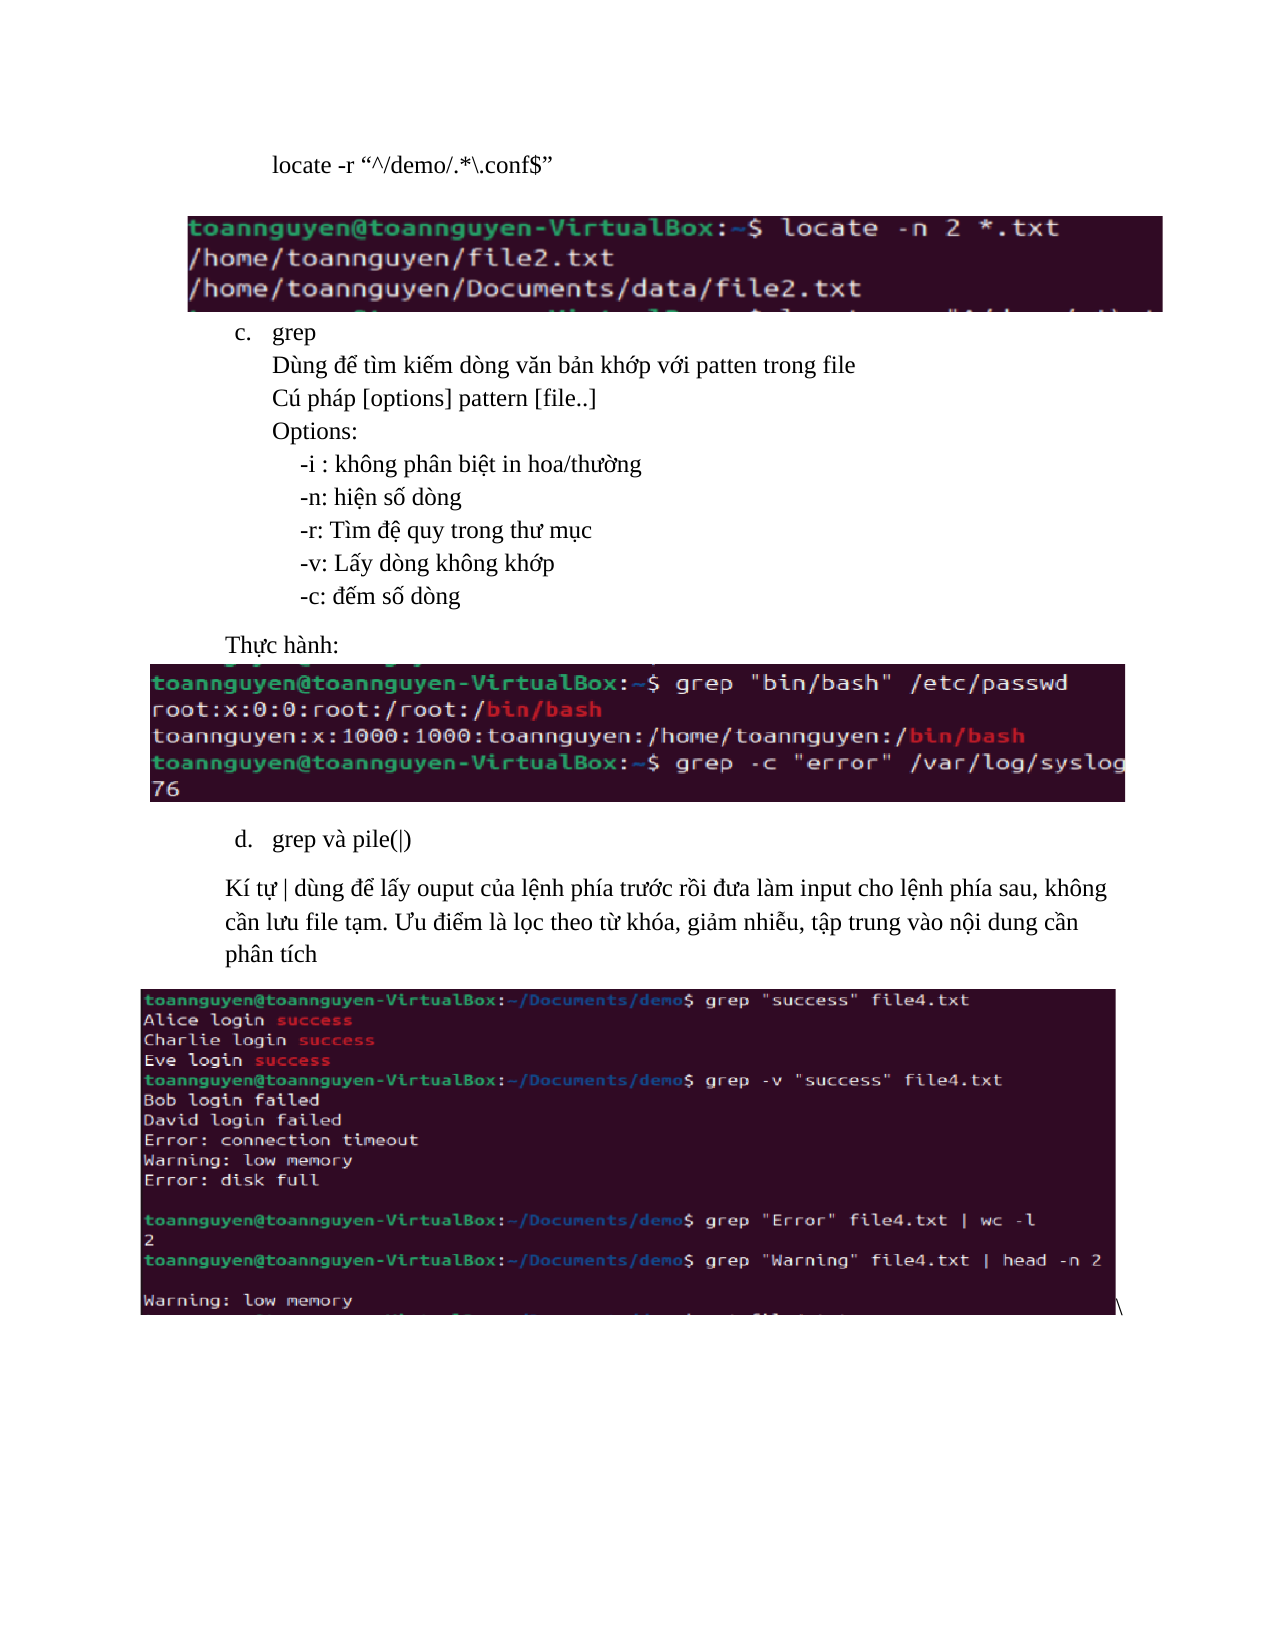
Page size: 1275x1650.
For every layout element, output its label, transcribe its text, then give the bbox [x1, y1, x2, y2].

text Kí tự | dùng để lấy ouput của lệnh phía trước rồi đưa làm input cho lệnh phía sau, không cần lưu file tạm. Ưu điểm là lọc theo từ khóa, giảm nhiễu, tập trung vào nội dung cần phân tích [225, 873, 1125, 968]
list -v: Lấy dòng không khớp [272, 548, 1125, 577]
list -i : không phân biệt in hoa/thường [272, 449, 1125, 477]
list Options: [272, 416, 1125, 444]
list locate -r “^/demo/.*\.conf$” [272, 150, 1125, 179]
list grep và pile(|) [234, 824, 1125, 853]
list -r: Tìm đệ quy trong thư mục [272, 515, 1125, 543]
list -n: hiện số dòng [272, 482, 1125, 511]
picture [187, 216, 1163, 312]
picture [140, 989, 1116, 1315]
list grep [234, 317, 1125, 345]
list Dùng để tìm kiếm dòng văn bản khớp với patten trong file [272, 350, 1125, 378]
text Thực hành: [150, 631, 1125, 664]
list Cú pháp [options] pattern [file..] [272, 383, 1125, 411]
picture [150, 664, 1125, 802]
list -c: đếm số dòng [272, 581, 1125, 609]
